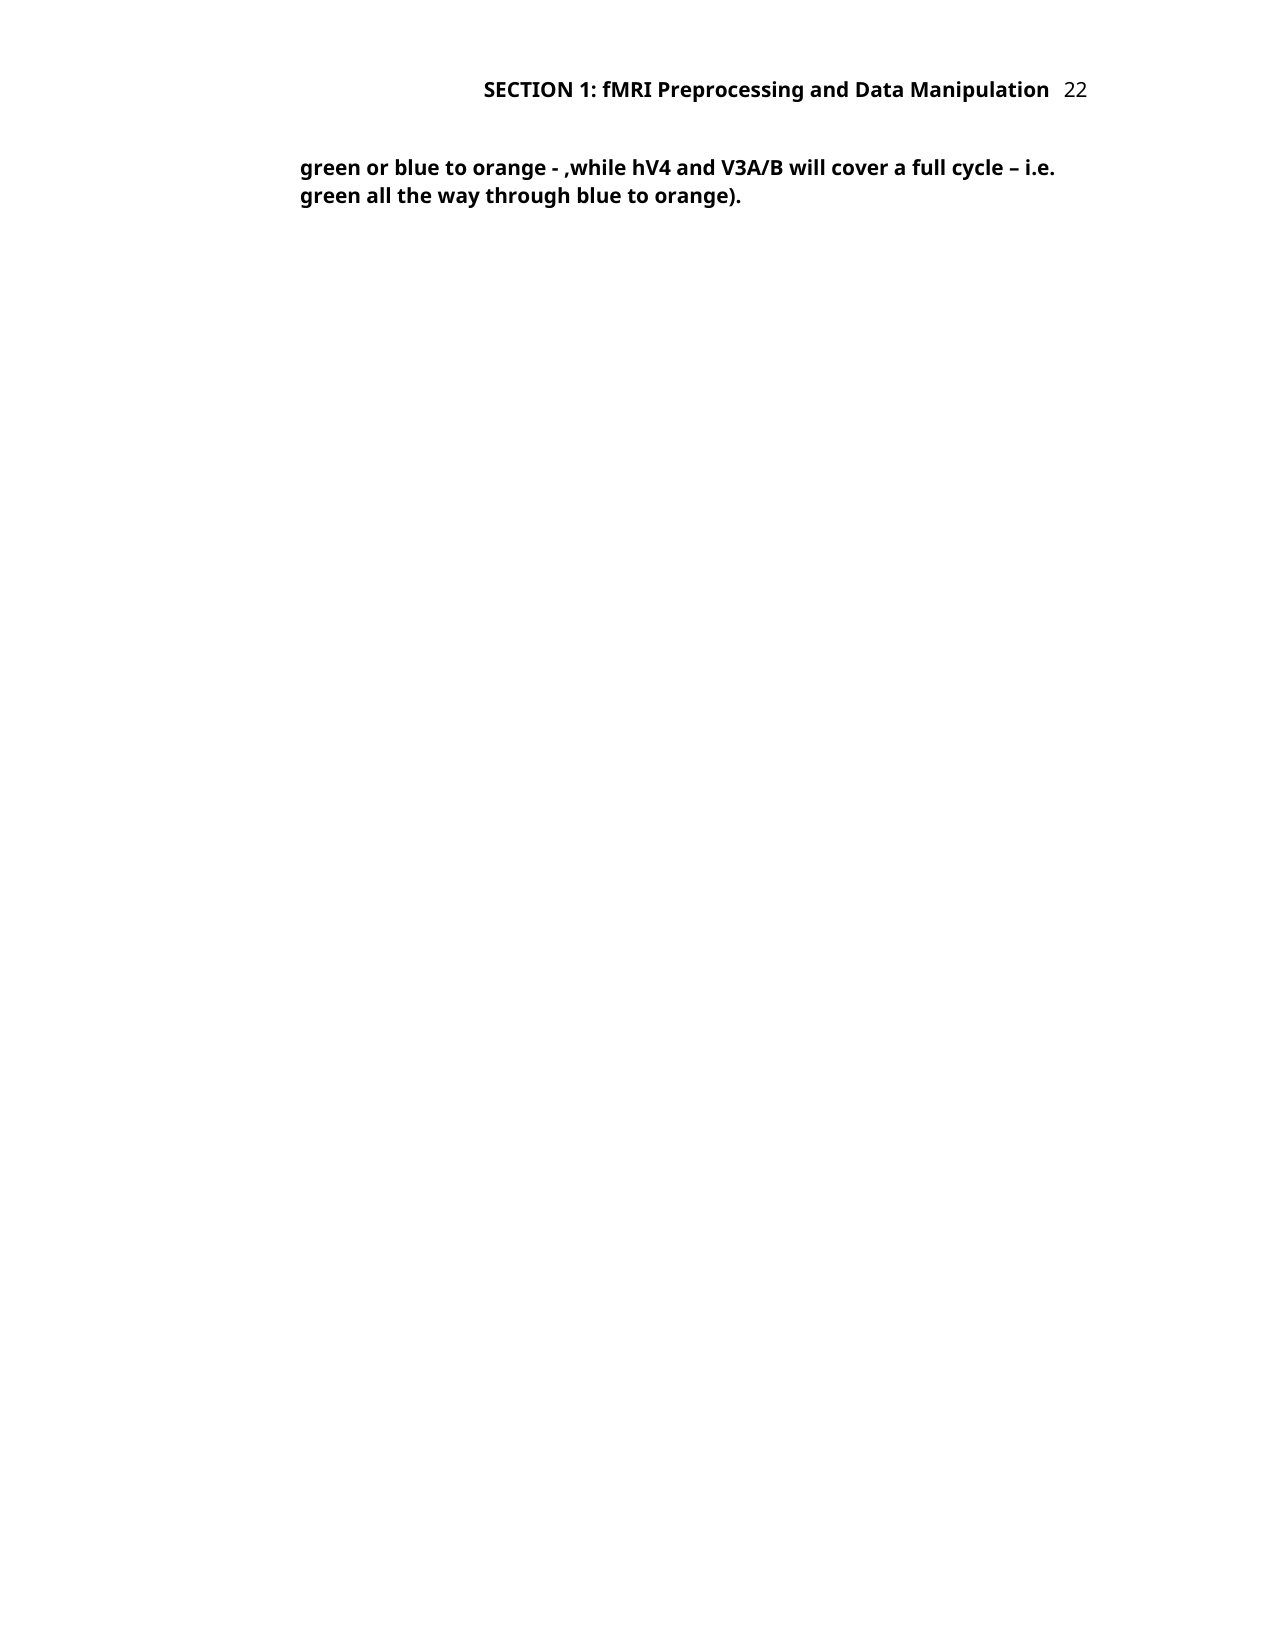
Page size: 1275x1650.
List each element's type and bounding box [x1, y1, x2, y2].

list [262, 153, 1087, 210]
